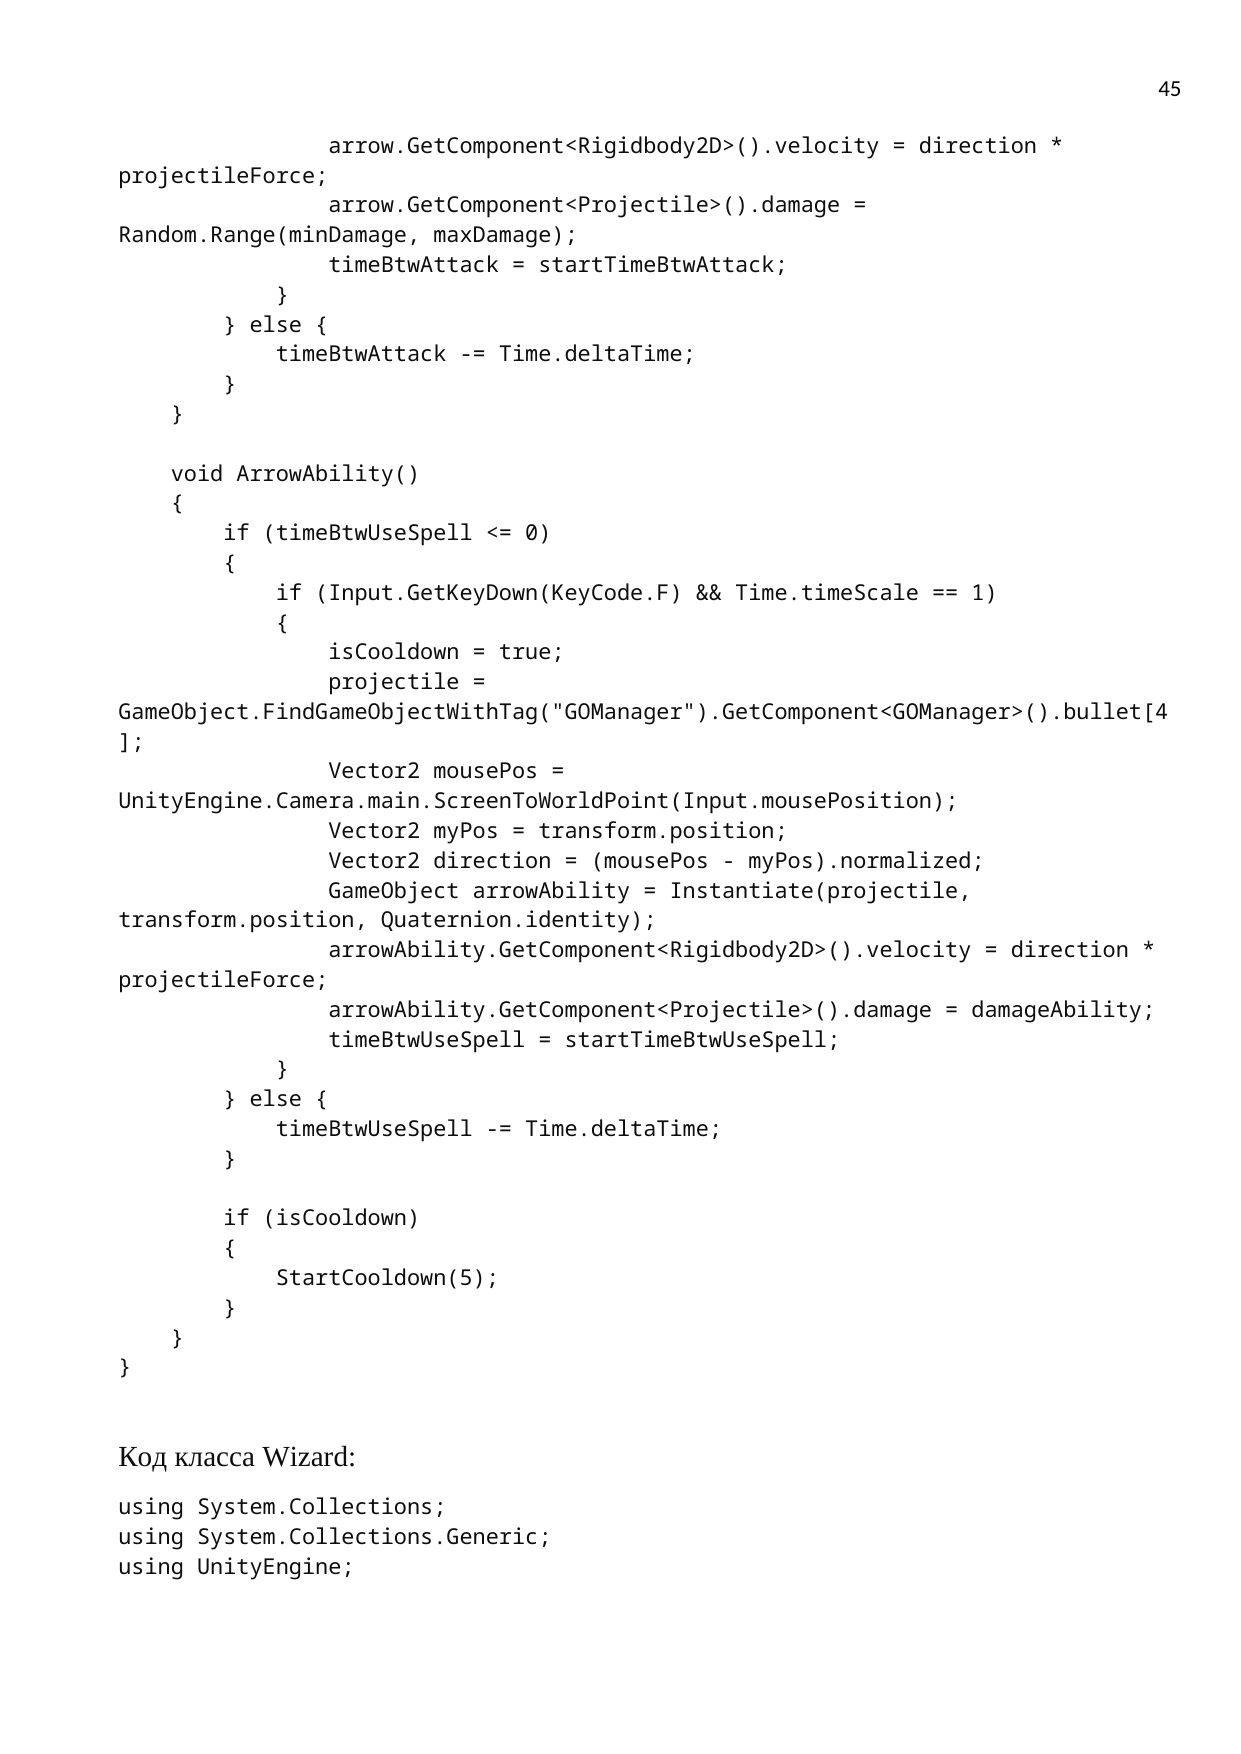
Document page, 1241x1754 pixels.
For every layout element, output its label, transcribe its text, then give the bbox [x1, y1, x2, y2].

text timeBtwAttack = startTimeBtwAttack; [118, 249, 1181, 279]
text { [118, 547, 1181, 577]
text { [118, 607, 1181, 636]
text if (isCooldown) [118, 1202, 1181, 1232]
text StartCooldown(5); [118, 1262, 1181, 1292]
text } [118, 1292, 1181, 1322]
text } [118, 1322, 1181, 1351]
text arrow.GetComponent<Projectile>().damage = Random.Range(minDamage, maxDamage); [118, 189, 1181, 249]
text arrow.GetComponent<Rigidbody2D>().velocity = direction * projectileForce; [118, 130, 1181, 189]
text { [118, 1232, 1181, 1262]
text arrowAbility.GetComponent<Rigidbody2D>().velocity = direction * projectileForce; [118, 934, 1181, 994]
text Vector2 myPos = transform.position; [118, 815, 1181, 845]
text using System.Collections; [118, 1491, 1181, 1521]
text arrowAbility.GetComponent<Projectile>().damage = damageAbility; [118, 994, 1181, 1024]
text } else { [118, 1083, 1181, 1113]
text GameObject arrowAbility = Instantiate(projectile, transform.position, Quaternion.identity); [118, 875, 1181, 934]
text } [118, 279, 1181, 309]
text using UnityEngine; [118, 1551, 1181, 1580]
text Vector2 direction = (mousePos - myPos).normalized; [118, 845, 1181, 875]
text timeBtwUseSpell -= Time.deltaTime; [118, 1113, 1181, 1143]
text } [118, 1143, 1181, 1173]
text { [118, 487, 1181, 517]
text if (timeBtwUseSpell <= 0) [118, 517, 1181, 547]
text isCooldown = true; [118, 636, 1181, 666]
list Код класса Wizard: [118, 1439, 1181, 1472]
text projectile = GameObject.FindGameObjectWithTag("GOManager").GetComponent<GOManager>().bullet[4]; [118, 666, 1181, 756]
text } [118, 1351, 1181, 1381]
text } [118, 1053, 1181, 1083]
text } [118, 398, 1181, 428]
text } [118, 368, 1181, 398]
text Vector2 mousePos = UnityEngine.Camera.main.ScreenToWorldPoint(Input.mousePosition); [118, 756, 1181, 815]
text void ArrowAbility() [118, 458, 1181, 487]
text timeBtwUseSpell = startTimeBtwUseSpell; [118, 1024, 1181, 1053]
text timeBtwAttack -= Time.deltaTime; [118, 338, 1181, 368]
text } else { [118, 309, 1181, 338]
text using System.Collections.Generic; [118, 1521, 1181, 1551]
text if (Input.GetKeyDown(KeyCode.F) && Time.timeScale == 1) [118, 577, 1181, 607]
